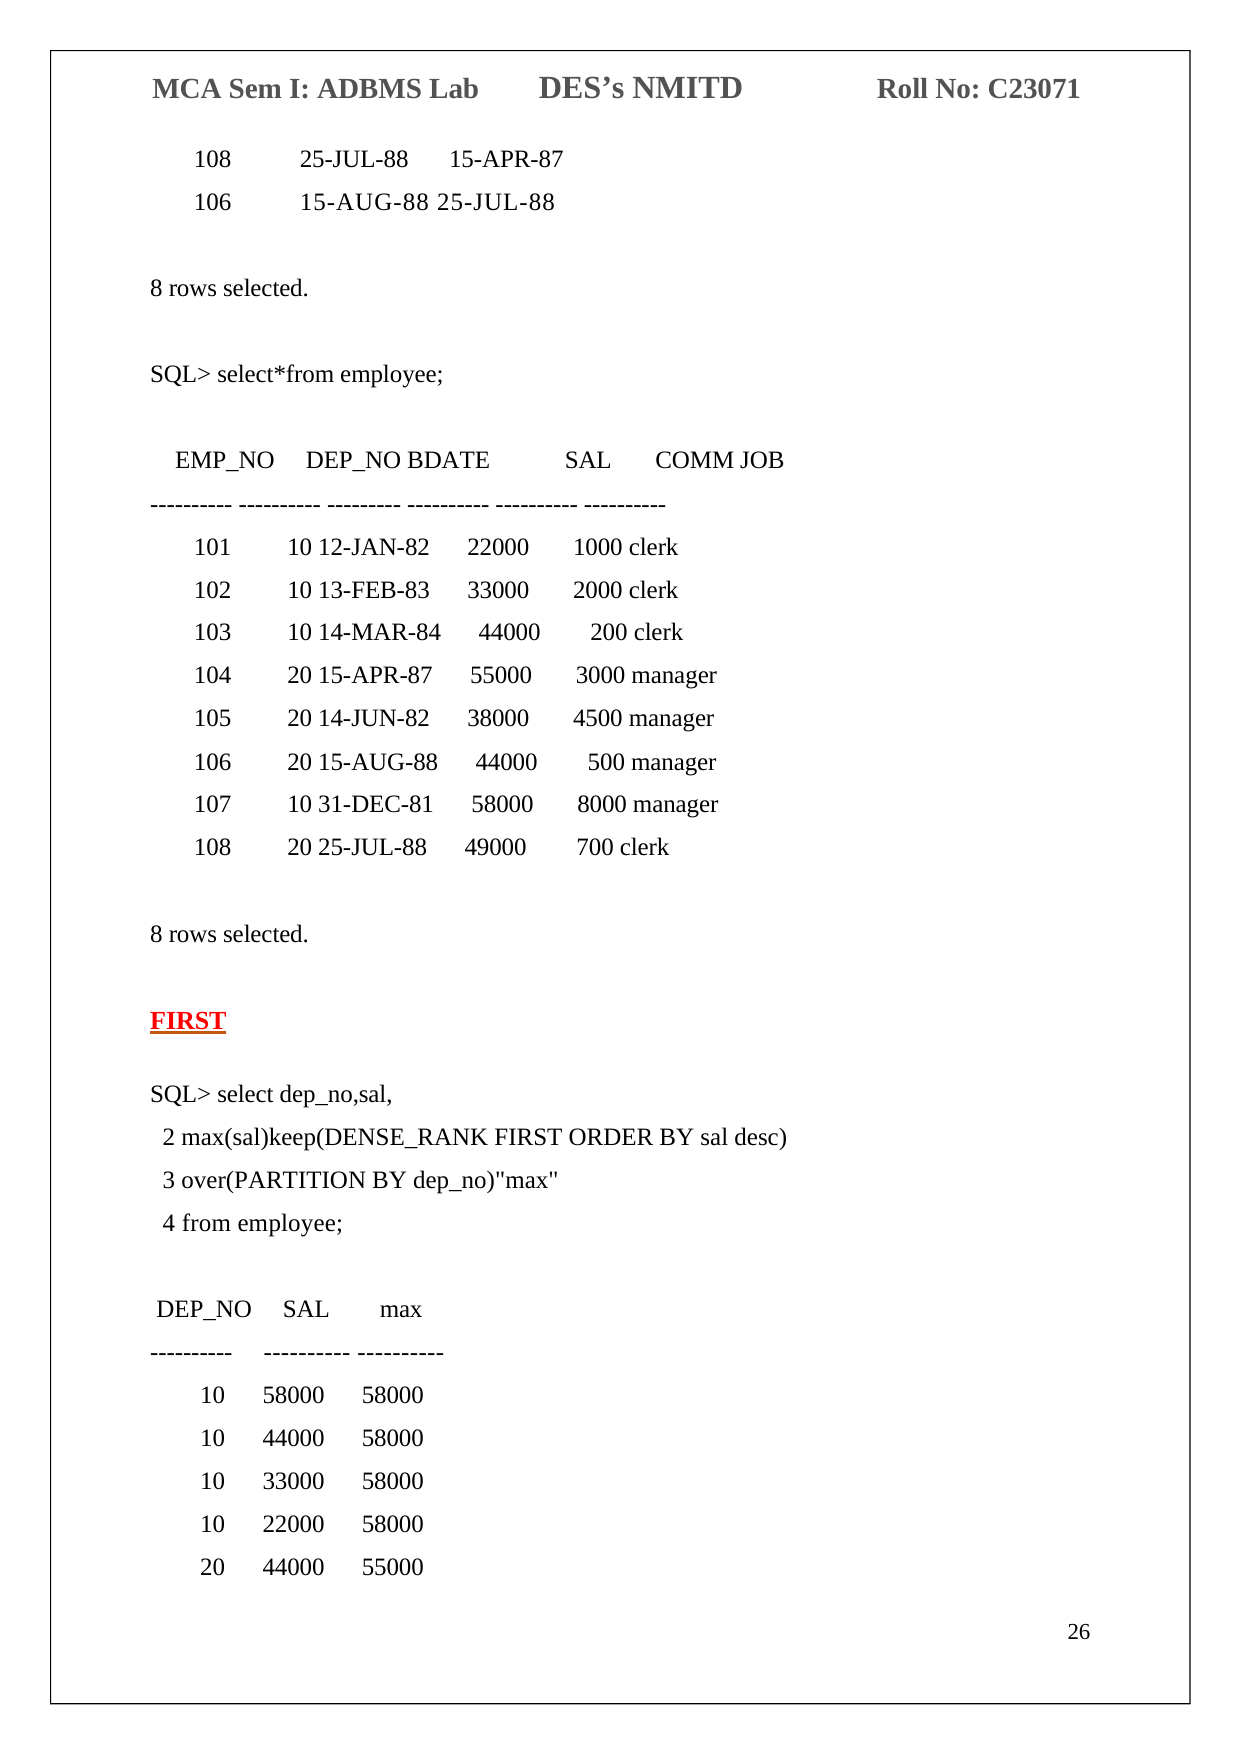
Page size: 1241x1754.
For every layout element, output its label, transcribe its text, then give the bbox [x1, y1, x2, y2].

text 10 22000 58000 [200, 1509, 425, 1538]
text 3 over(PARTITION BY dep_no)"max" [162, 1165, 564, 1194]
text 103 10 14-MAR-84 44000 200 clerk [194, 618, 686, 647]
text 105 20 14-JUN-82 38000 4500 manager [194, 704, 717, 732]
text 102 10 13-FEB-83 33000 2000 clerk [194, 575, 681, 604]
text 10 33000 58000 [200, 1466, 425, 1495]
text SQL> select*from employee; [150, 360, 446, 388]
text 106 20 15-AUG-88 44000 500 manager [194, 747, 719, 776]
text 2 max(sal)keep(DENSE_RANK FIRST ORDER BY sal desc) [162, 1122, 793, 1151]
text 101 10 12-JAN-82 22000 1000 clerk [194, 532, 681, 561]
text 8 rows selected. [150, 919, 310, 948]
text 8 rows selected. [150, 274, 310, 302]
text 10 58000 58000 [200, 1380, 425, 1409]
text 107 10 31-DEC-81 58000 8000 manager [194, 790, 721, 818]
text 104 20 15-APR-87 55000 3000 manager [194, 661, 720, 690]
text EMP_NO DEP_NO BDATE SAL COMM JOB [175, 446, 787, 474]
text 4 from employee; [162, 1208, 346, 1237]
text SQL> select dep_no,sal, [150, 1079, 394, 1108]
text 106 15-AUG-88 25-JUL-88 [194, 187, 559, 216]
text 108 20 25-JUL-88 49000 700 clerk [194, 833, 672, 862]
text ---------- ---------- ---------- [150, 1337, 449, 1366]
text MCA Sem I: ADBMS Lab DES’s NMITD Roll No: C23071 [152, 68, 1091, 106]
text ---------- ---------- --------- ---------- ---------- ---------- [150, 489, 673, 518]
text 10 44000 58000 [200, 1423, 425, 1452]
text 26 [1067, 1619, 1091, 1645]
text 20 44000 55000 [200, 1552, 425, 1581]
text 108 25-JUL-88 15-APR-87 [194, 144, 565, 173]
text DEP_NO SAL max [156, 1294, 423, 1323]
text FIRST [150, 1005, 229, 1036]
